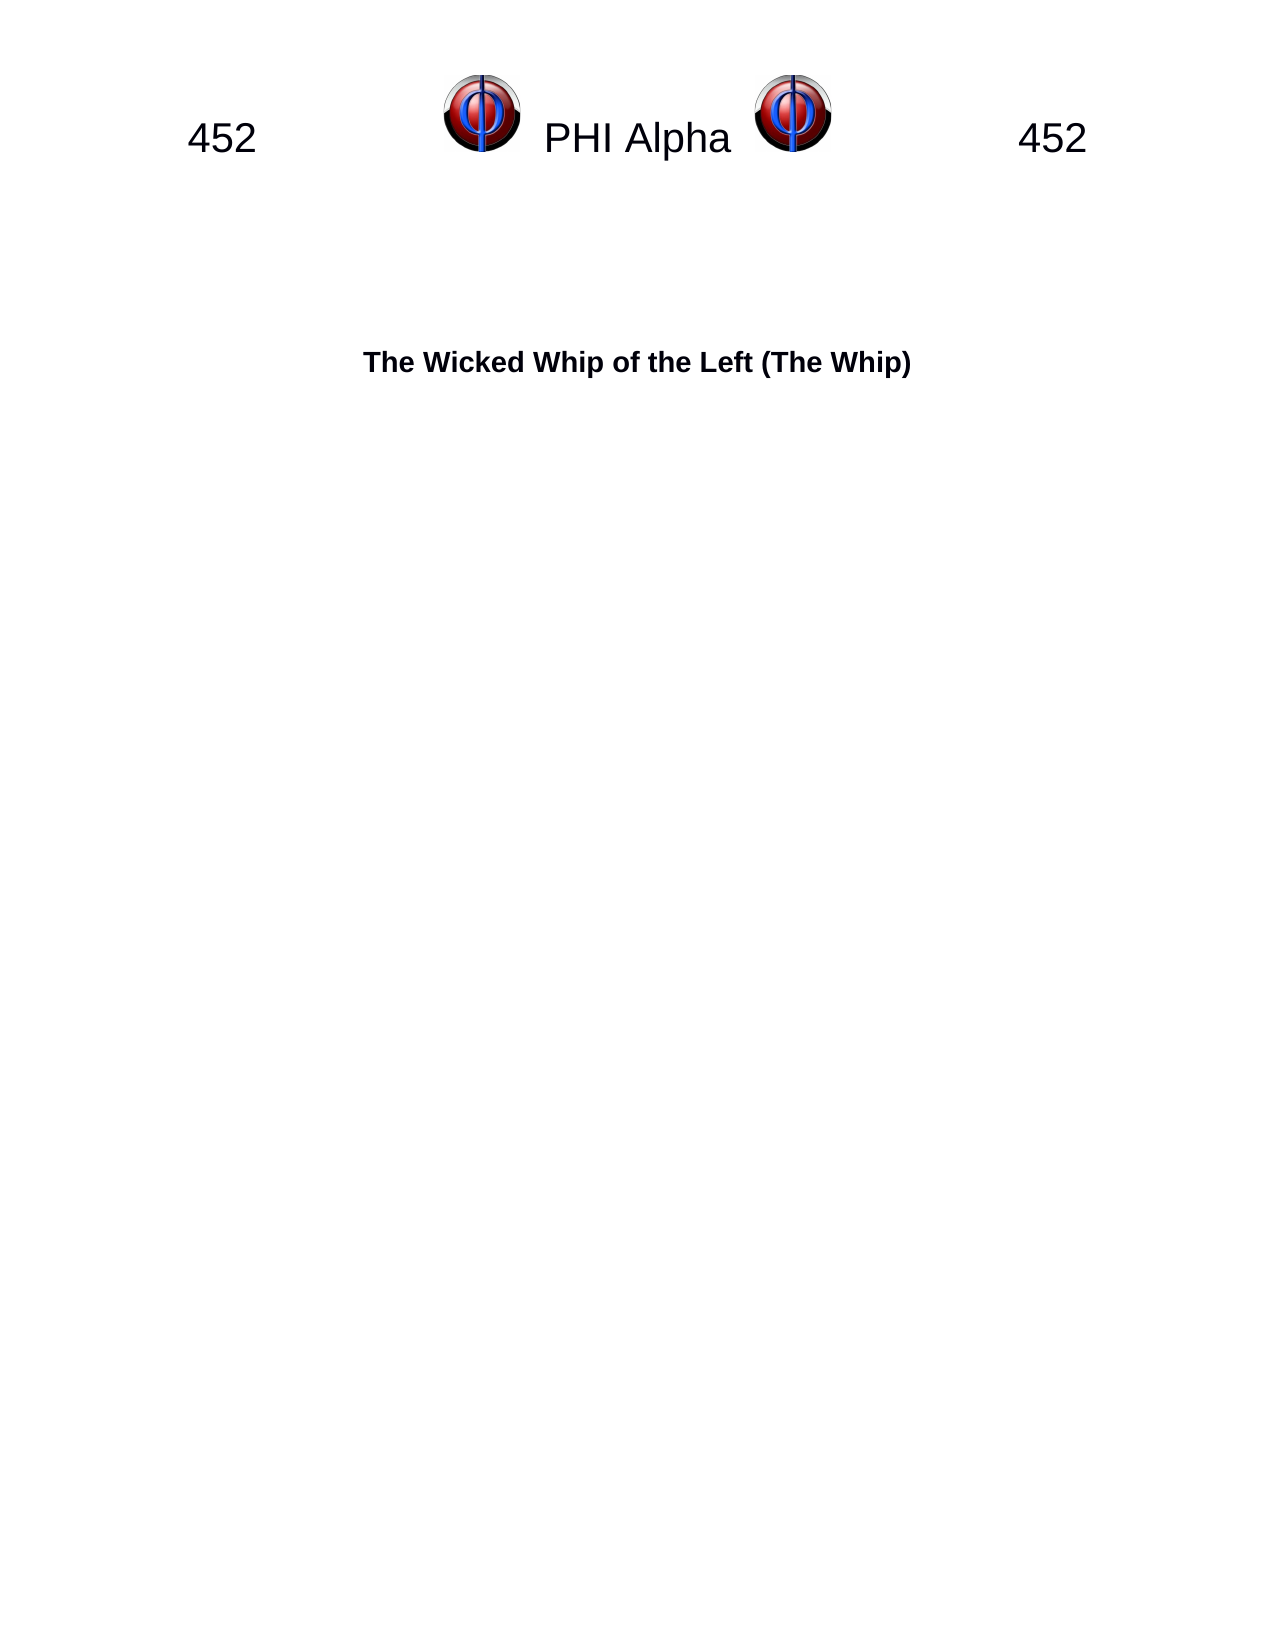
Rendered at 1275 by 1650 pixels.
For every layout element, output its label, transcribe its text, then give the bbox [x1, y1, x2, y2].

picture [754, 75, 832, 152]
text The Wicked Whip of the Left (The Whip) [150, 344, 1125, 378]
picture [443, 75, 521, 152]
